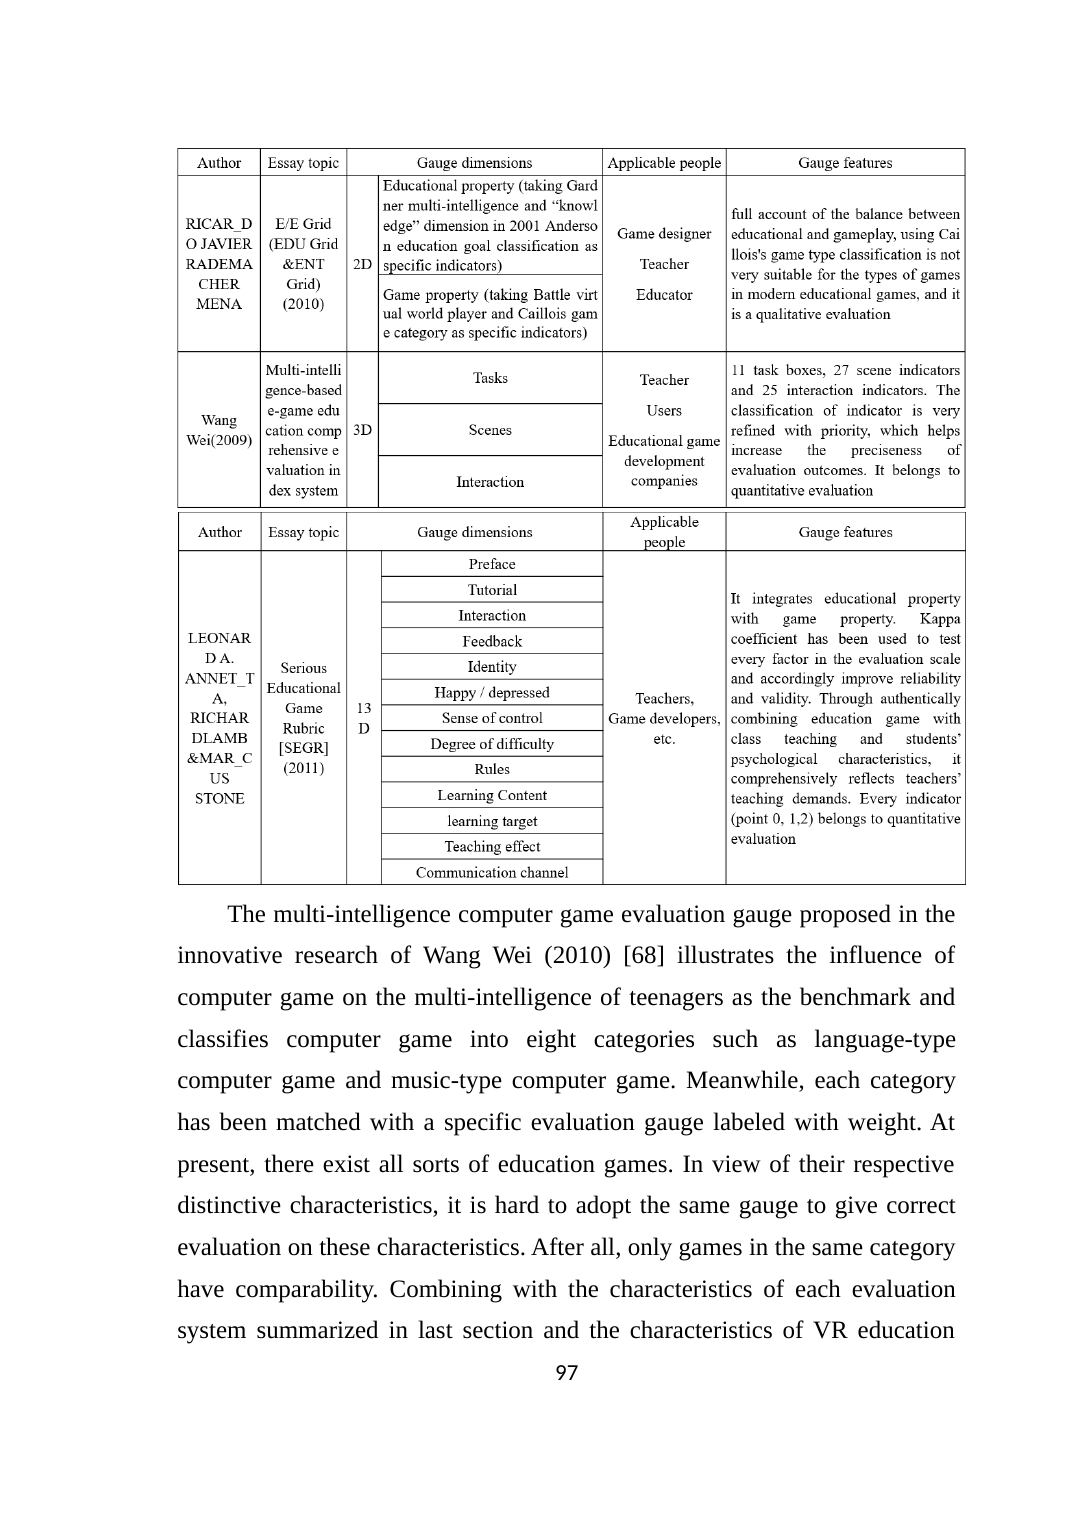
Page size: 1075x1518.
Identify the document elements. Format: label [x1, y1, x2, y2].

text [177, 889, 956, 1347]
picture [177, 147, 969, 887]
